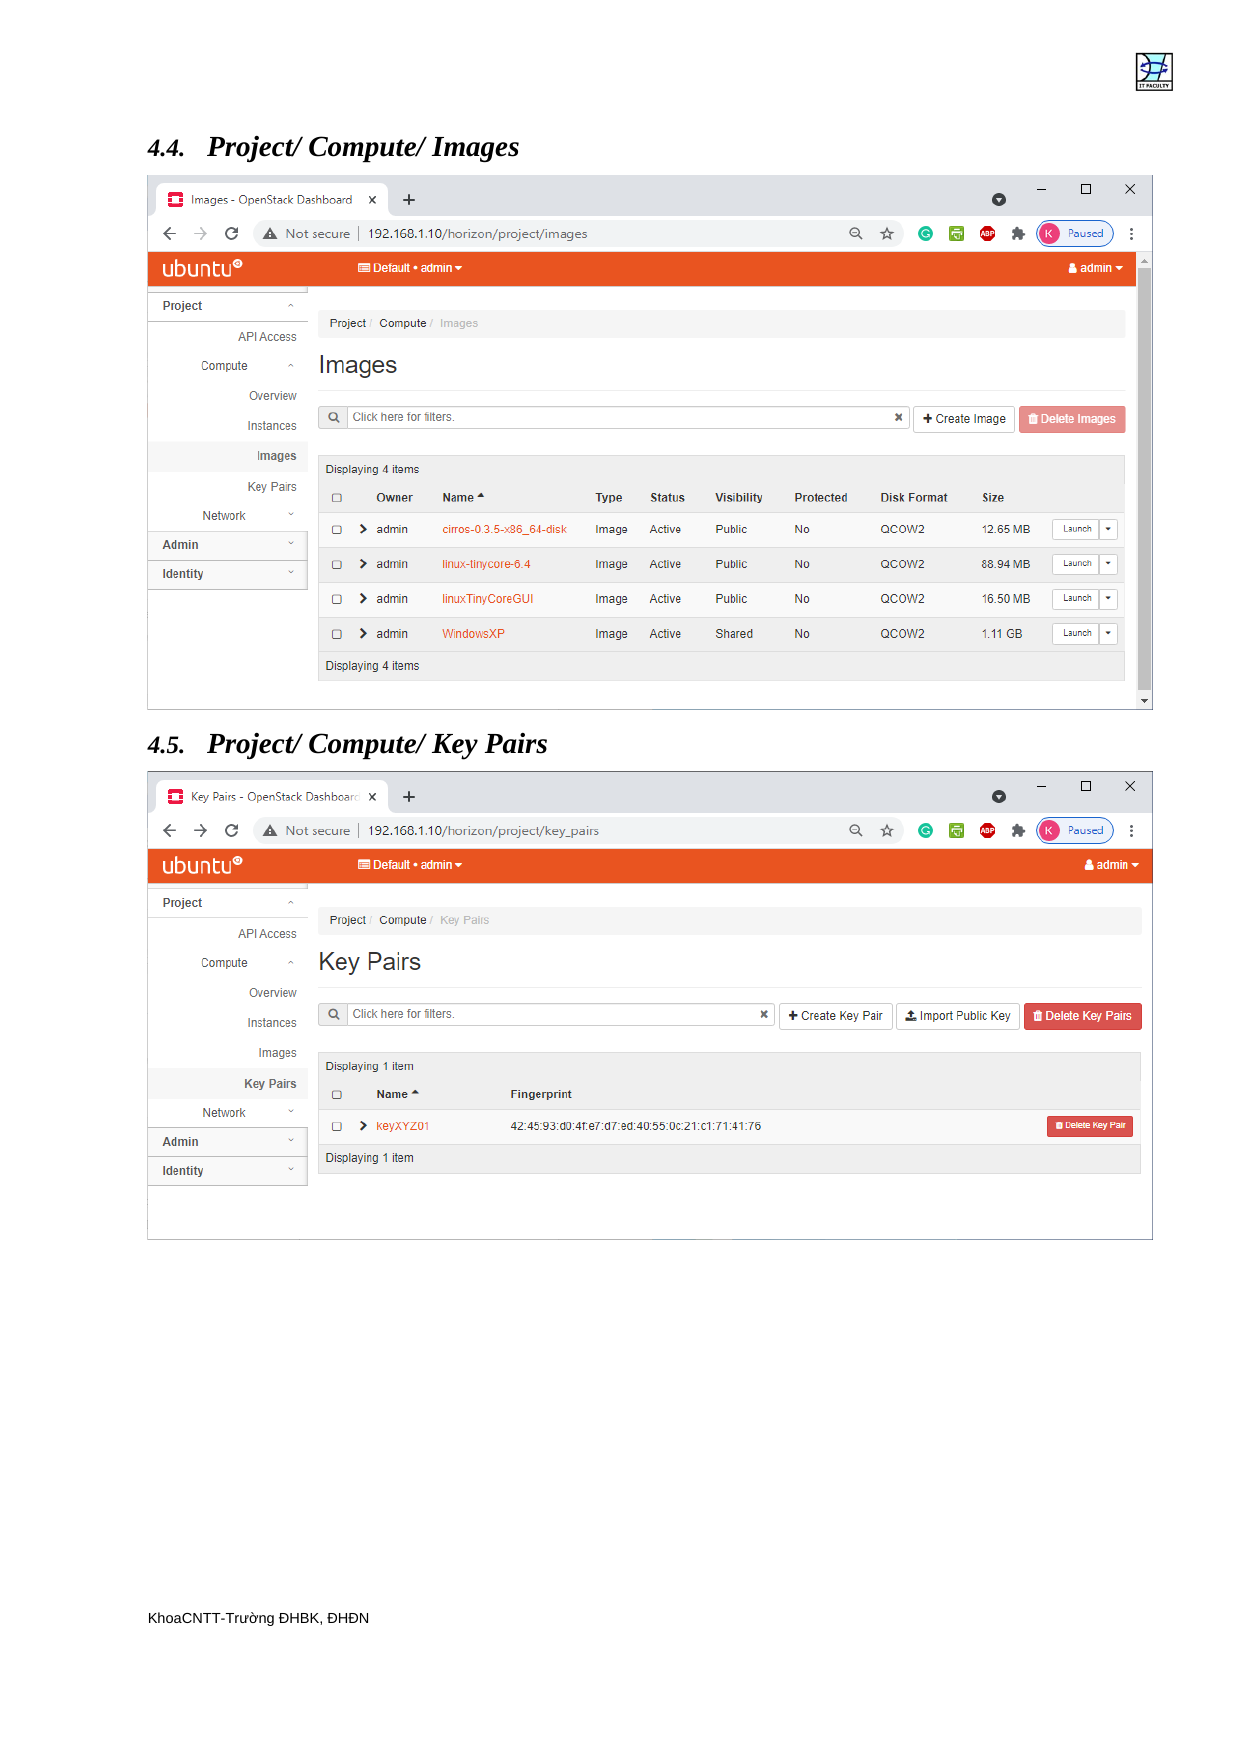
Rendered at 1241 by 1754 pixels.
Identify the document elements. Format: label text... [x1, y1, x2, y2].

subtitle Project/ Compute/ Images [148, 125, 1122, 162]
picture [1134, 52, 1174, 92]
picture [147, 175, 1153, 710]
picture [147, 771, 1153, 1240]
subtitle Project/ Compute/ Key Pairs [148, 722, 1122, 759]
